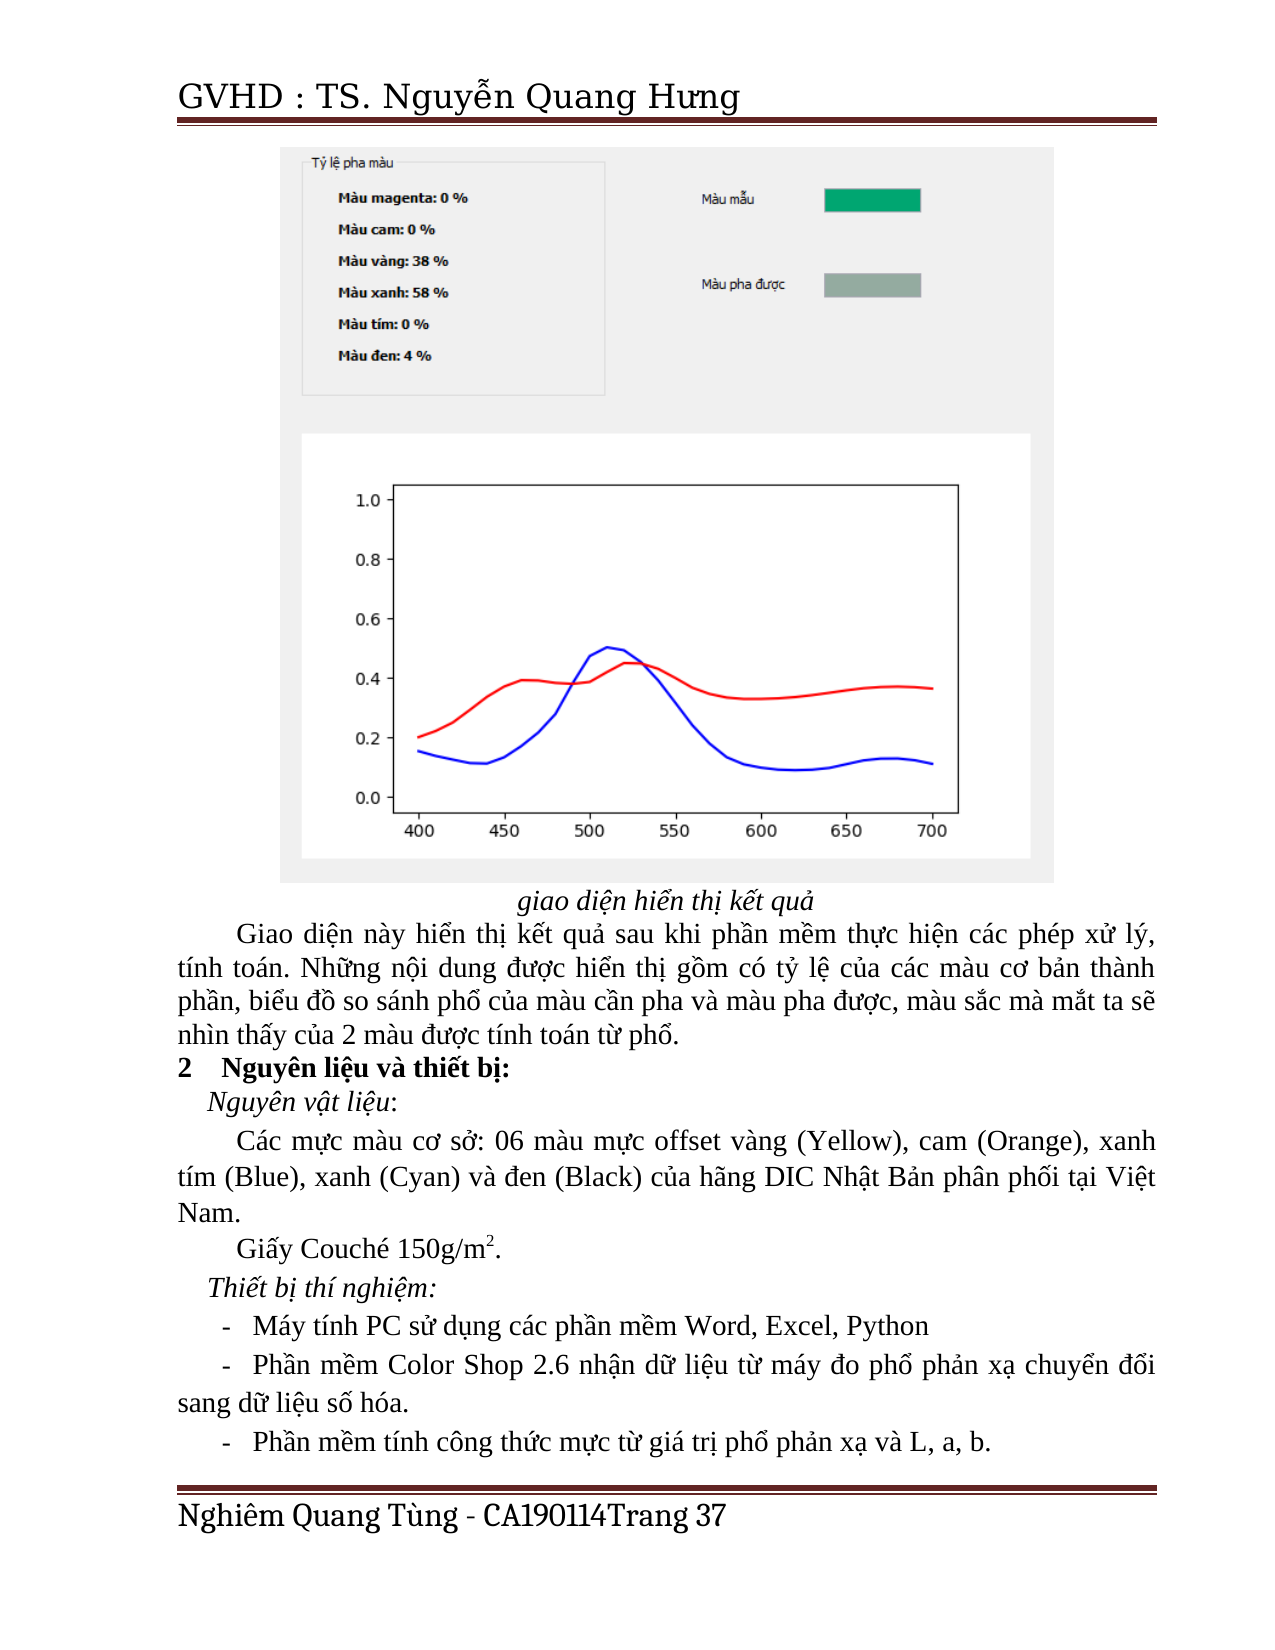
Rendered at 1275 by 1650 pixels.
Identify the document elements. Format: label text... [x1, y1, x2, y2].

text giao diện hiển thị kết quả [177, 883, 1157, 916]
list Thiết bị thí nghiệm: [177, 1270, 1157, 1303]
list Máy tính PC sử dụng các phần mềm Word, Excel, Python [177, 1308, 1157, 1342]
list Phần mềm Color Shop 2.6 nhận dữ liệu từ máy đo phổ phản xạ chuyển đổi sang dữ liệu số hóa. [177, 1347, 1157, 1419]
subtitle 2 Nguyên liệu và thiết bị: [177, 1051, 1157, 1084]
text Giao diện này hiển thị kết quả sau khi phần mềm thực hiện các phép xử lý, tính toán. Những nội dung được hiển thị gồm có tỷ lệ của các màu cơ bản thành phần, biểu đồ so sánh phổ của màu cần pha và màu pha được, màu sắc mà mắt ta sẽ nhìn thấy của 2 màu được tính toán từ phổ. [177, 916, 1157, 1051]
picture [280, 147, 1054, 883]
list Giấy Couché 150g/m2. [177, 1231, 1157, 1265]
list Phần mềm tính công thức mực từ giá trị phổ phản xạ và L, a, b. [177, 1424, 1157, 1457]
list Nguyên vật liệu: [177, 1084, 1157, 1118]
list Các mực màu cơ sở: 06 màu mực offset vàng (Yellow), cam (Orange), xanh tím (Blue), xanh (Cyan) và đen (Black) của hãng DIC Nhật Bản phân phối tại Việt Nam. [177, 1123, 1157, 1228]
